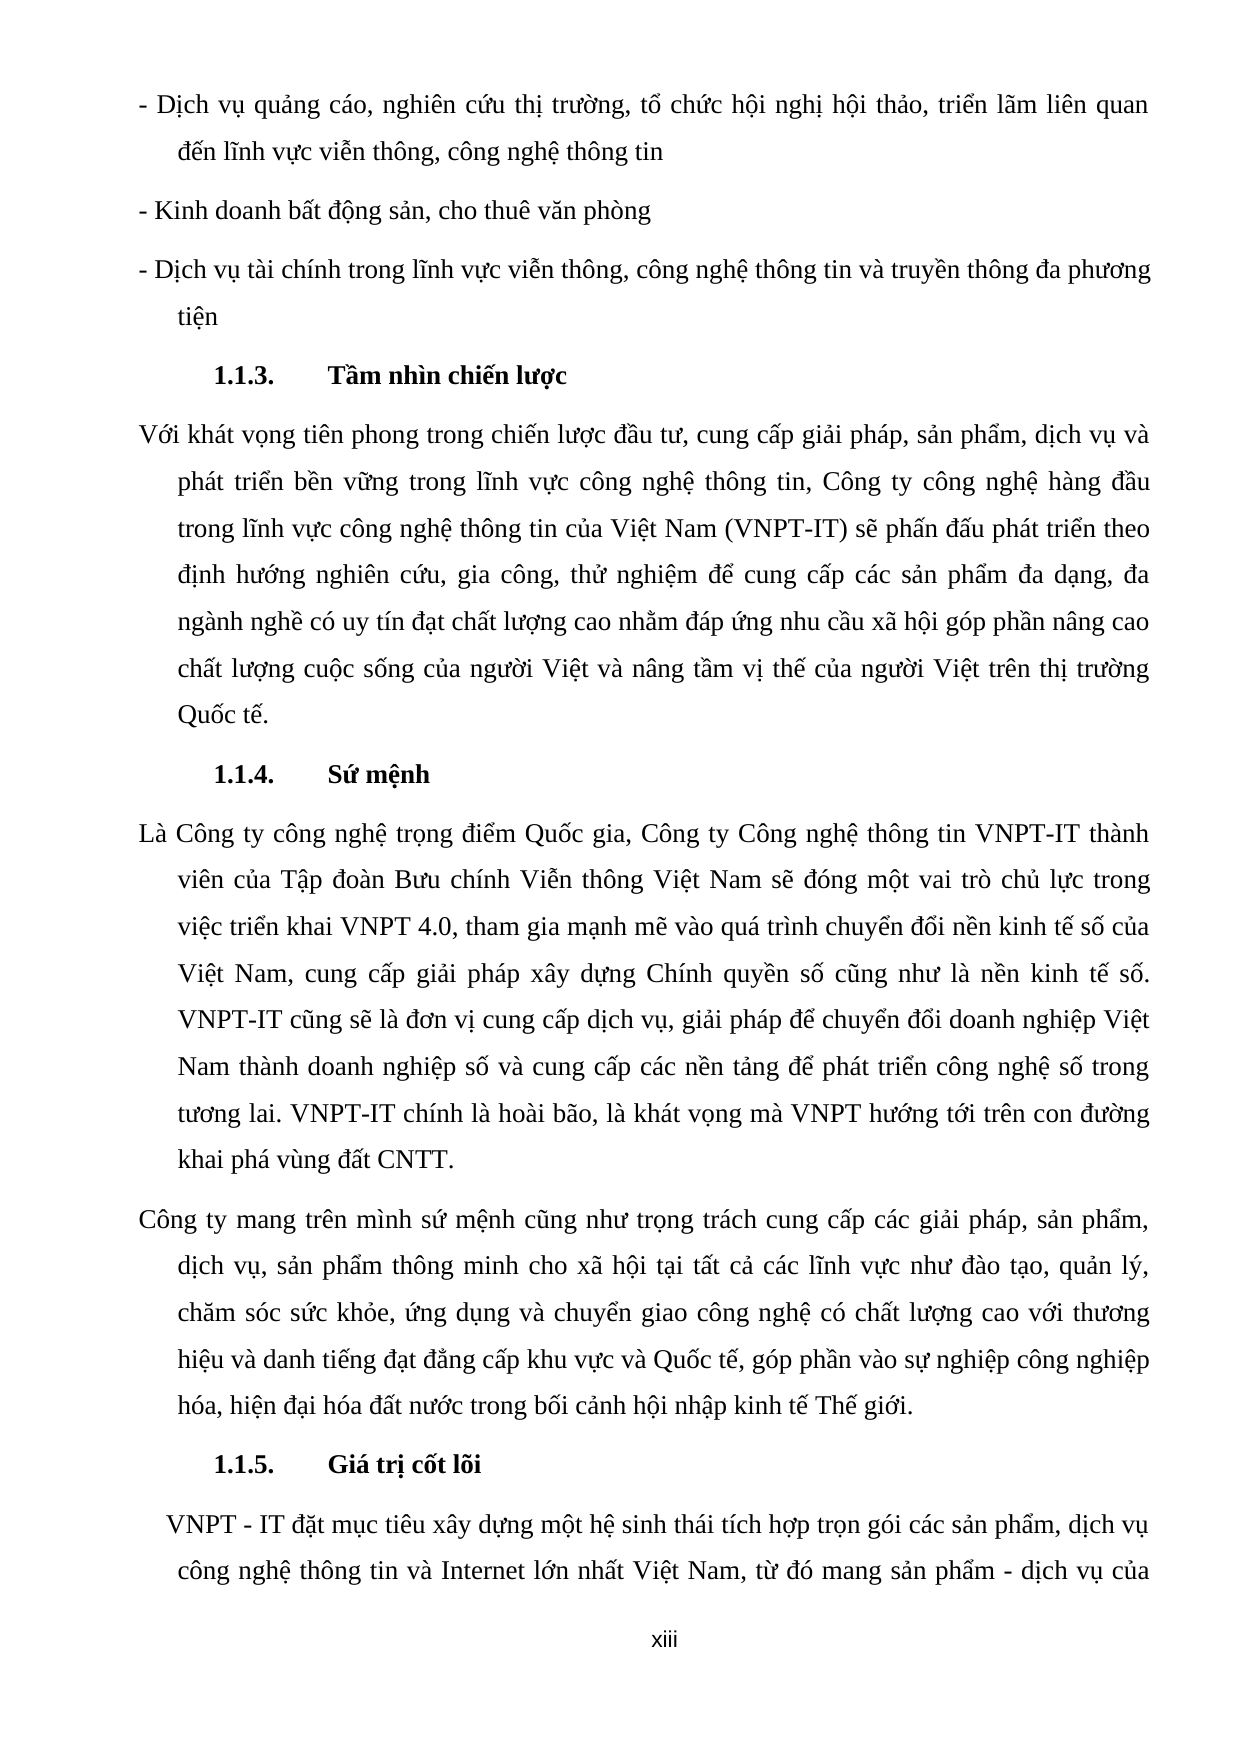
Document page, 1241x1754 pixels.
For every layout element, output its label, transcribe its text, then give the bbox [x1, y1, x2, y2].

text - Dịch vụ tài chính trong lĩnh vực viễn thông, công nghệ thông tin và truyền thông đa phương tiện [138, 254, 1152, 331]
subtitle Sứ mệnh [213, 758, 1152, 789]
text - Kinh doanh bất động sản, cho thuê văn phòng [138, 194, 1152, 226]
text Công ty mang trên mình sứ mệnh cũng như trọng trách cung cấp các giải pháp, sản phẩm, dịch vụ, sản phẩm thông minh cho xã hội tại tất cả các lĩnh vực như đào tạo, quản lý, chăm sóc sức khỏe, ứng dụng và chuyển giao công nghệ có chất lượng cao với thương hiệu và danh tiếng đạt đẳng cấp khu vực và Quốc tế, góp phần vào sự nghiệp công nghiệp hóa, hiện đại hóa đất nước trong bối cảnh hội nhập kinh tế Thế giới. [138, 1203, 1152, 1421]
subtitle Giá trị cốt lõi [213, 1449, 1152, 1480]
text Là Công ty công nghệ trọng điểm Quốc gia, Công ty Công nghệ thông tin VNPT-IT thành viên của Tập đoàn Bưu chính Viễn thông Việt Nam sẽ đóng một vai trò chủ lực trong việc triển khai VNPT 4.0, tham gia mạnh mẽ vào quá trình chuyển đổi nền kinh tế số của Việt Nam, cung cấp giải pháp xây dựng Chính quyền số cũng như là nền kinh tế số. VNPT-IT cũng sẽ là đơn vị cung cấp dịch vụ, giải pháp để chuyển đổi doanh nghiệp Việt Nam thành doanh nghiệp số và cung cấp các nền tảng để phát triển công nghệ số trong tương lai. VNPT-IT chính là hoài bão, là khát vọng mà VNPT hướng tới trên con đường khai phá vùng đất CNTT. [138, 817, 1152, 1175]
subtitle Tầm nhìn chiến lược [213, 359, 1152, 391]
text - Dịch vụ quảng cáo, nghiên cứu thị trường, tổ chức hội nghị hội thảo, triển lãm liên quan đến lĩnh vực viễn thông, công nghệ thông tin [138, 89, 1152, 166]
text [138, 1508, 1152, 1586]
text Với khát vọng tiên phong trong chiến lược đầu tư, cung cấp giải pháp, sản phẩm, dịch vụ và phát triển bền vững trong lĩnh vực công nghệ thông tin, Công ty công nghệ hàng đầu trong lĩnh vực công nghệ thông tin của Việt Nam (VNPT-IT) sẽ phấn đấu phát triển theo định hướng nghiên cứu, gia công, thử nghiệm để cung cấp các sản phẩm đa dạng, đa ngành nghề có uy tín đạt chất lượng cao nhằm đáp ứng nhu cầu xã hội góp phần nâng cao chất lượng cuộc sống của người Việt và nâng tầm vị thế của người Việt trên thị trường Quốc tế. [138, 419, 1152, 730]
